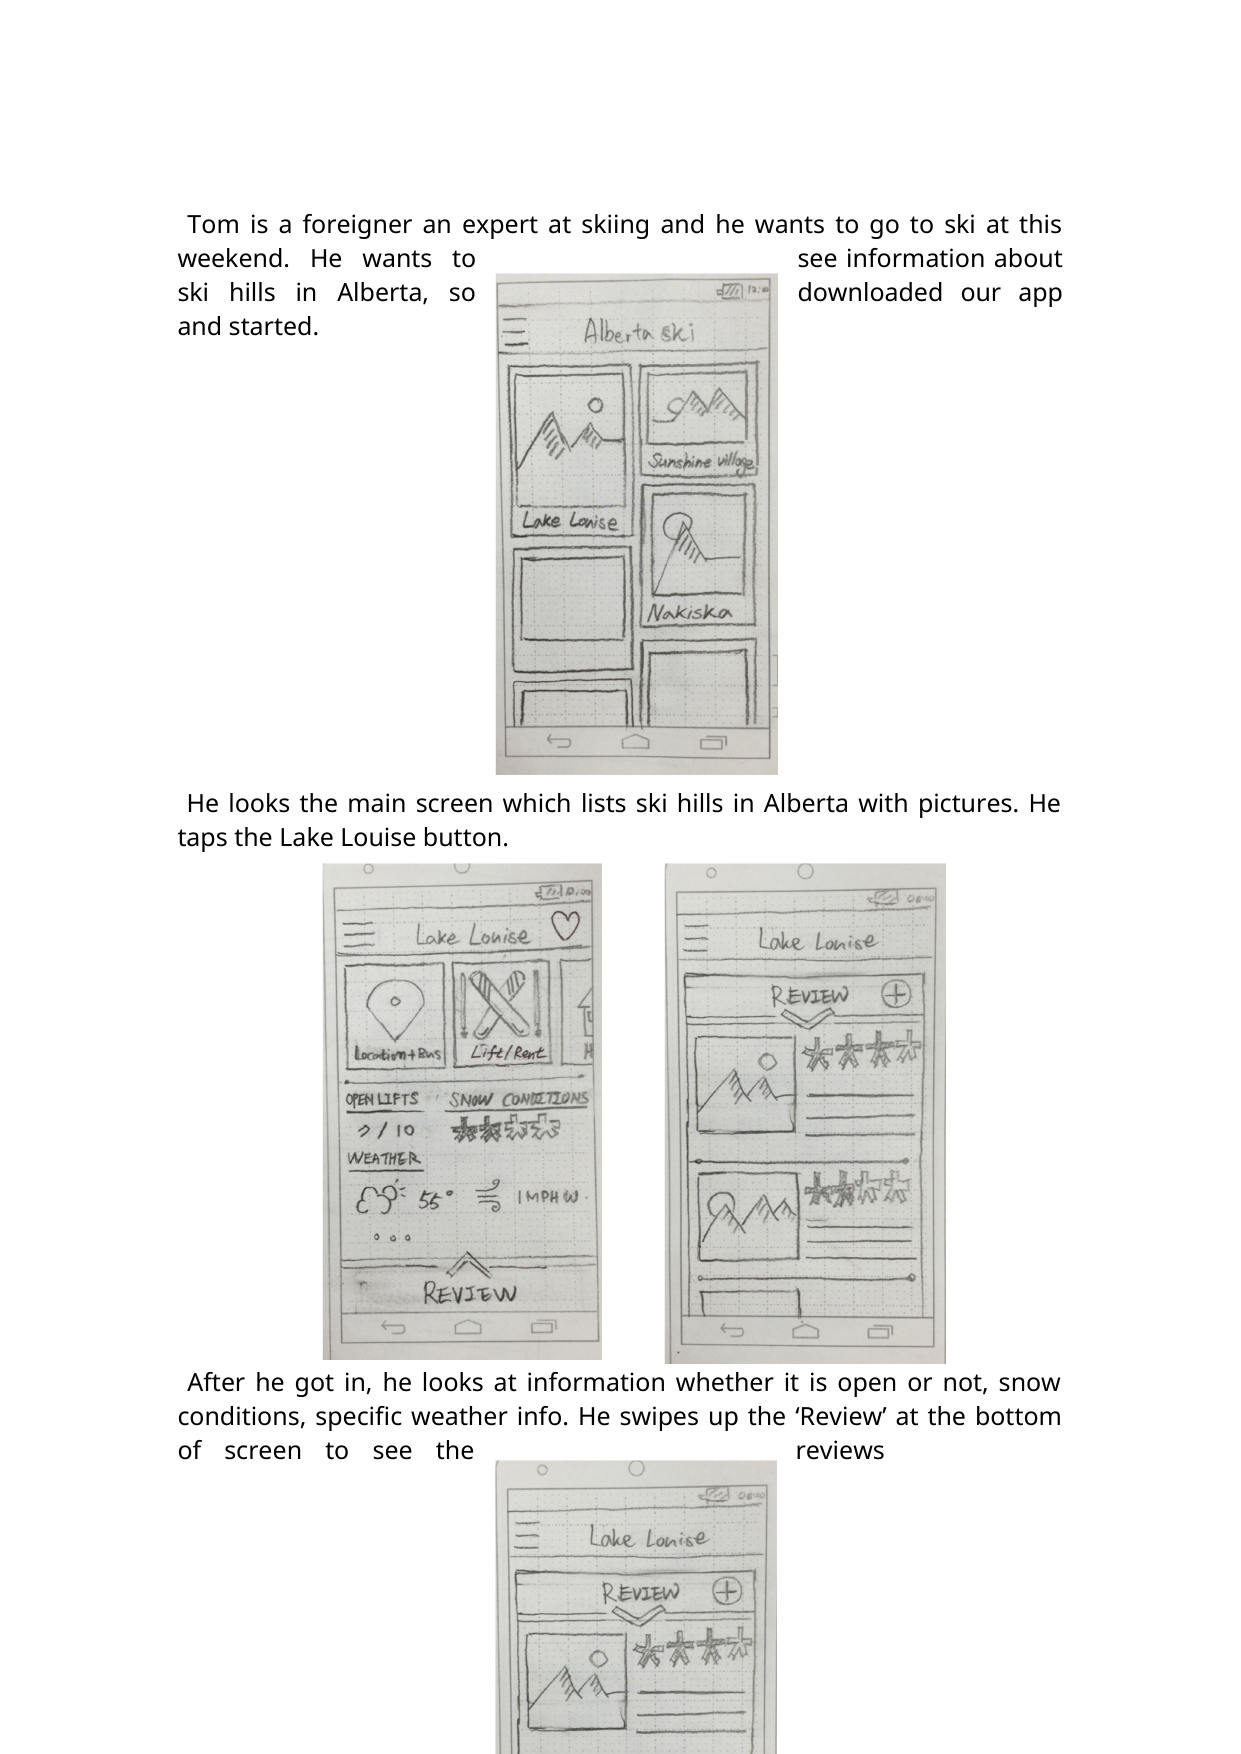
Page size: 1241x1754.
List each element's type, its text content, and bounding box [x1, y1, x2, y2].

picture [496, 274, 778, 774]
text Tom is a foreigner an expert at skiing and he wants to go to ski at this weekend. He wants to see information about ski hills in Alberta, so downloaded our app and started. [177, 207, 1063, 343]
text After he got in, he looks at information whether it is open or not, snow conditions, specific weather info. He swipes up the ‘Review’ at the bottom of screen to see the reviews [177, 1365, 1063, 1467]
picture [323, 864, 601, 1360]
text He looks the main screen which lists ski hills in Alberta with pictures. He taps the Lake Louise button. [177, 786, 1063, 854]
picture [496, 1461, 776, 1754]
picture [665, 864, 945, 1364]
